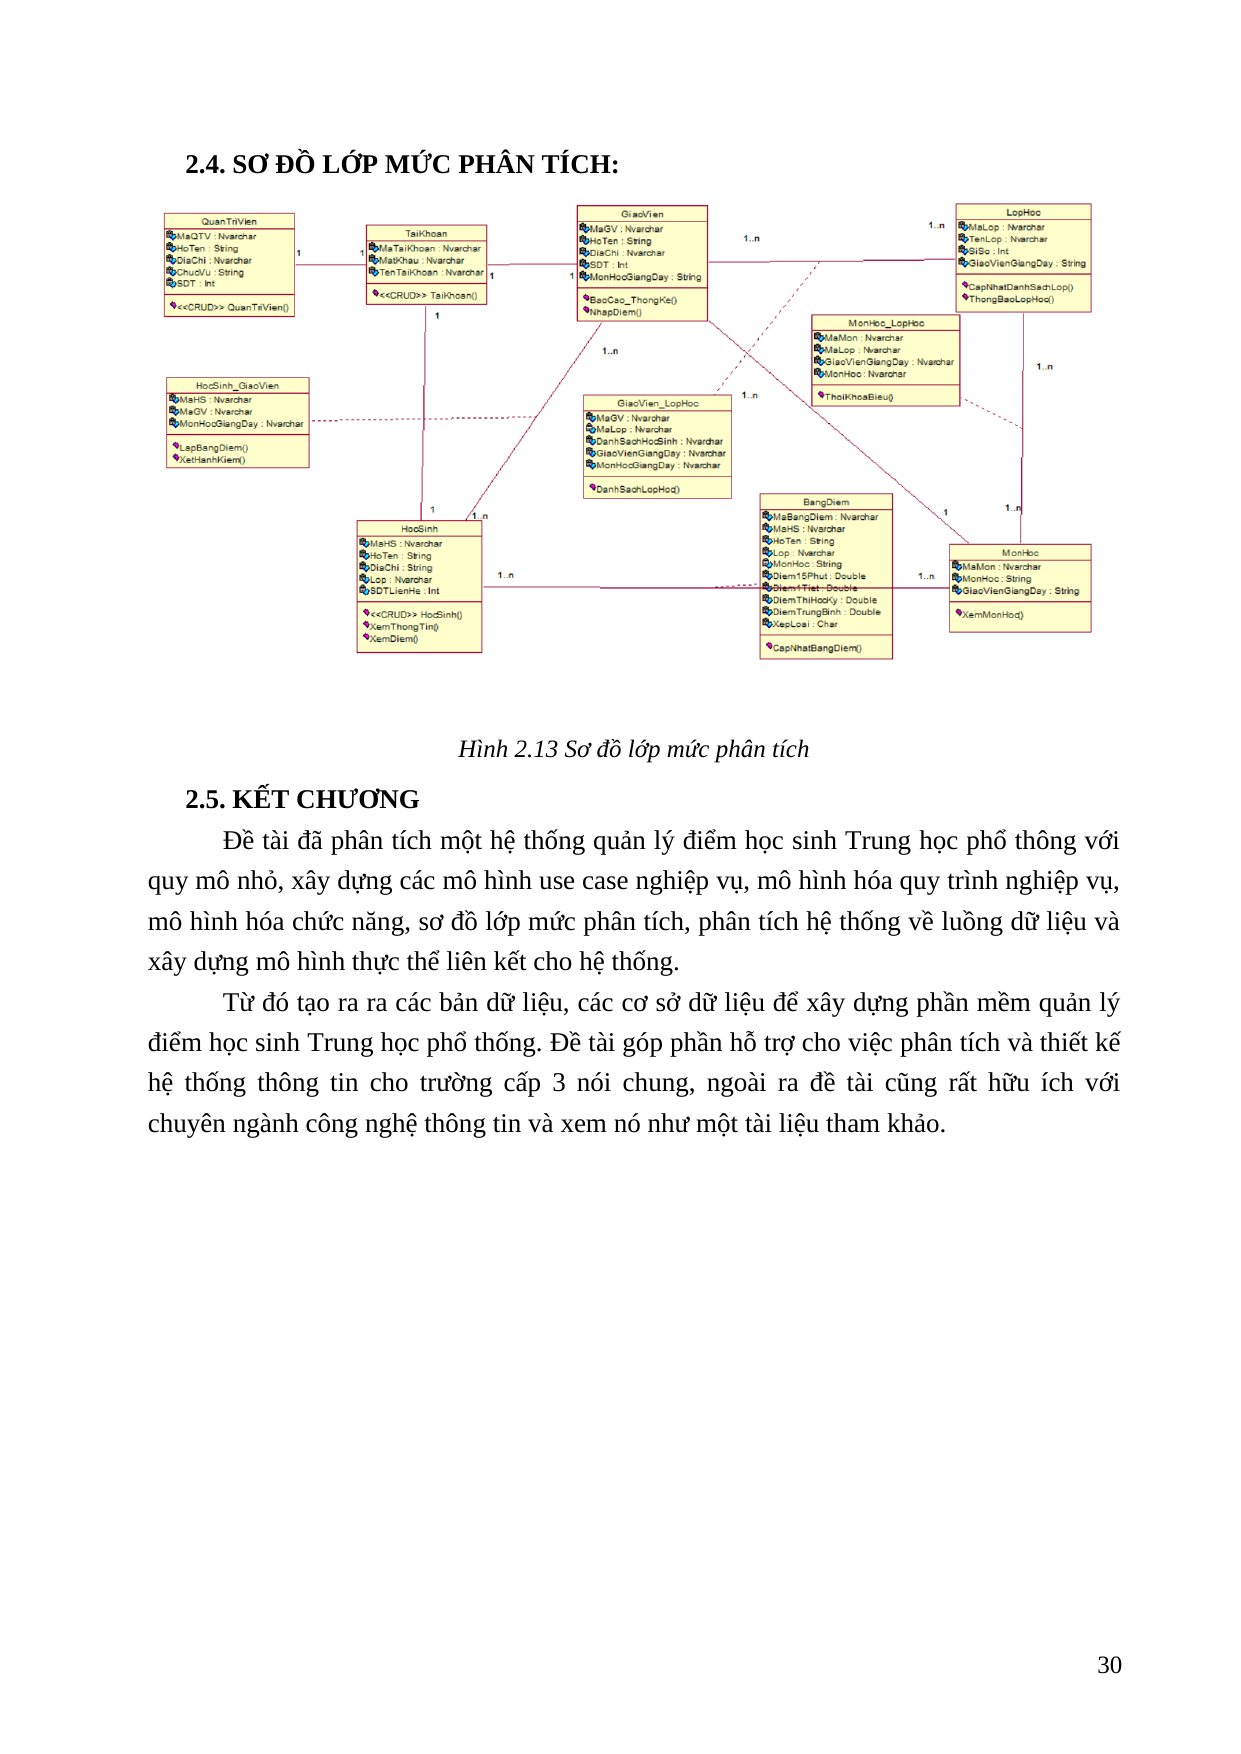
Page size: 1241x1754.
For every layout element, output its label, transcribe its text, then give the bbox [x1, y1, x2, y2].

text Đề tài đã phân tích một hệ thống quản lý điểm học sinh Trung học phổ thông với quy mô nhỏ, xây dựng các mô hình use case nghiệp vụ, mô hình hóa quy trình nghiệp vụ, mô hình hóa chức năng, sơ đồ lớp mức phân tích, phân tích hệ thống về luồng dữ liệu và xây dựng mô hình thực thể liên kết cho hệ thống. [148, 824, 1122, 976]
list SƠ ĐỒ LỚP MỨC PHÂN TÍCH: [185, 148, 1122, 179]
text Từ đó tạo ra ra các bản dữ liệu, các cơ sở dữ liệu để xây dựng phần mềm quản lý điểm học sinh Trung học phổ thống. Đề tài góp phần hỗ trợ cho việc phân tích và thiết kế hệ thống thông tin cho trường cấp 3 nói chung, ngoài ra đề tài cũng rất hữu ích với chuyên ngành công nghệ thông tin và xem nó như một tài liệu tham khảo. [148, 986, 1122, 1138]
picture [147, 188, 1123, 688]
text Hình 2.13 Sơ đồ lớp mức phân tích [148, 734, 1122, 762]
list KẾT CHƯƠNG [185, 783, 1122, 815]
